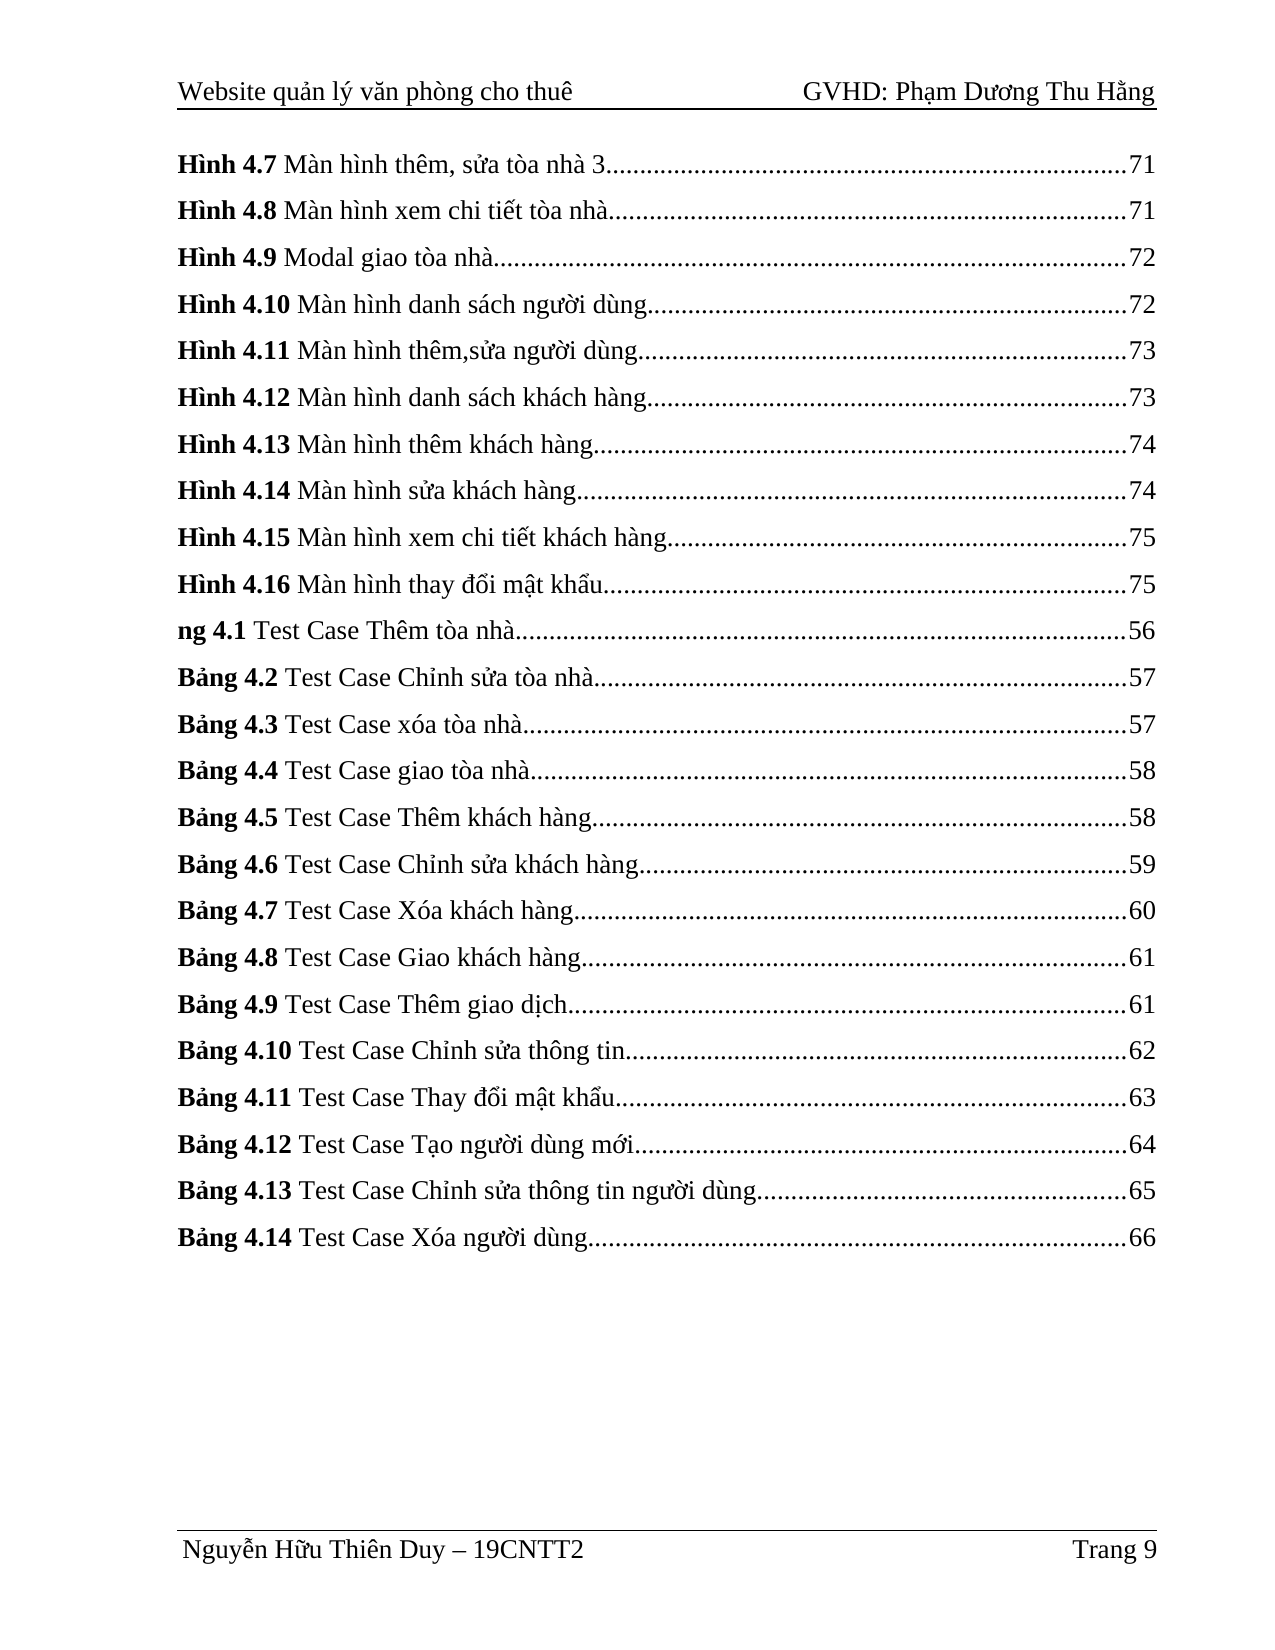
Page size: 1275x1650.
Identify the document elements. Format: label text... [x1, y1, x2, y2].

text ng 4.1 Test Case Thêm tòa nhà 56 [177, 614, 1157, 646]
text Hình 4.8 Màn hình xem chi tiết tòa nhà 71 [177, 194, 1157, 226]
text Bảng 4.2 Test Case Chỉnh sửa tòa nhà 57 [177, 661, 1157, 692]
text Hình 4.7 Màn hình thêm, sửa tòa nhà 3 71 [177, 148, 1157, 179]
text Bảng 4.13 Test Case Chỉnh sửa thông tin người dùng 65 [177, 1174, 1157, 1206]
text Hình 4.12 Màn hình danh sách khách hàng 73 [177, 381, 1157, 412]
text Bảng 4.5 Test Case Thêm khách hàng 58 [177, 801, 1157, 832]
text Bảng 4.8 Test Case Giao khách hàng 61 [177, 941, 1157, 972]
text Bảng 4.14 Test Case Xóa người dùng 66 [177, 1221, 1157, 1252]
text Hình 4.16 Màn hình thay đổi mật khẩu 75 [177, 568, 1157, 599]
text Bảng 4.9 Test Case Thêm giao dịch 61 [177, 988, 1157, 1019]
text Hình 4.13 Màn hình thêm khách hàng 74 [177, 428, 1157, 459]
text Bảng 4.3 Test Case xóa tòa nhà 57 [177, 708, 1157, 739]
text Hình 4.11 Màn hình thêm,sửa người dùng 73 [177, 334, 1157, 366]
text Bảng 4.6 Test Case Chỉnh sửa khách hàng 59 [177, 848, 1157, 879]
text Bảng 4.4 Test Case giao tòa nhà 58 [177, 754, 1157, 786]
text Bảng 4.10 Test Case Chỉnh sửa thông tin 62 [177, 1034, 1157, 1066]
text Bảng 4.11 Test Case Thay đổi mật khẩu 63 [177, 1081, 1157, 1112]
text Hình 4.15 Màn hình xem chi tiết khách hàng 75 [177, 521, 1157, 552]
text Bảng 4.12 Test Case Tạo người dùng mới 64 [177, 1128, 1157, 1159]
text Hình 4.10 Màn hình danh sách người dùng 72 [177, 288, 1157, 319]
text Hình 4.9 Modal giao tòa nhà 72 [177, 241, 1157, 272]
text Hình 4.14 Màn hình sửa khách hàng 74 [177, 474, 1157, 506]
text Bảng 4.7 Test Case Xóa khách hàng 60 [177, 894, 1157, 926]
